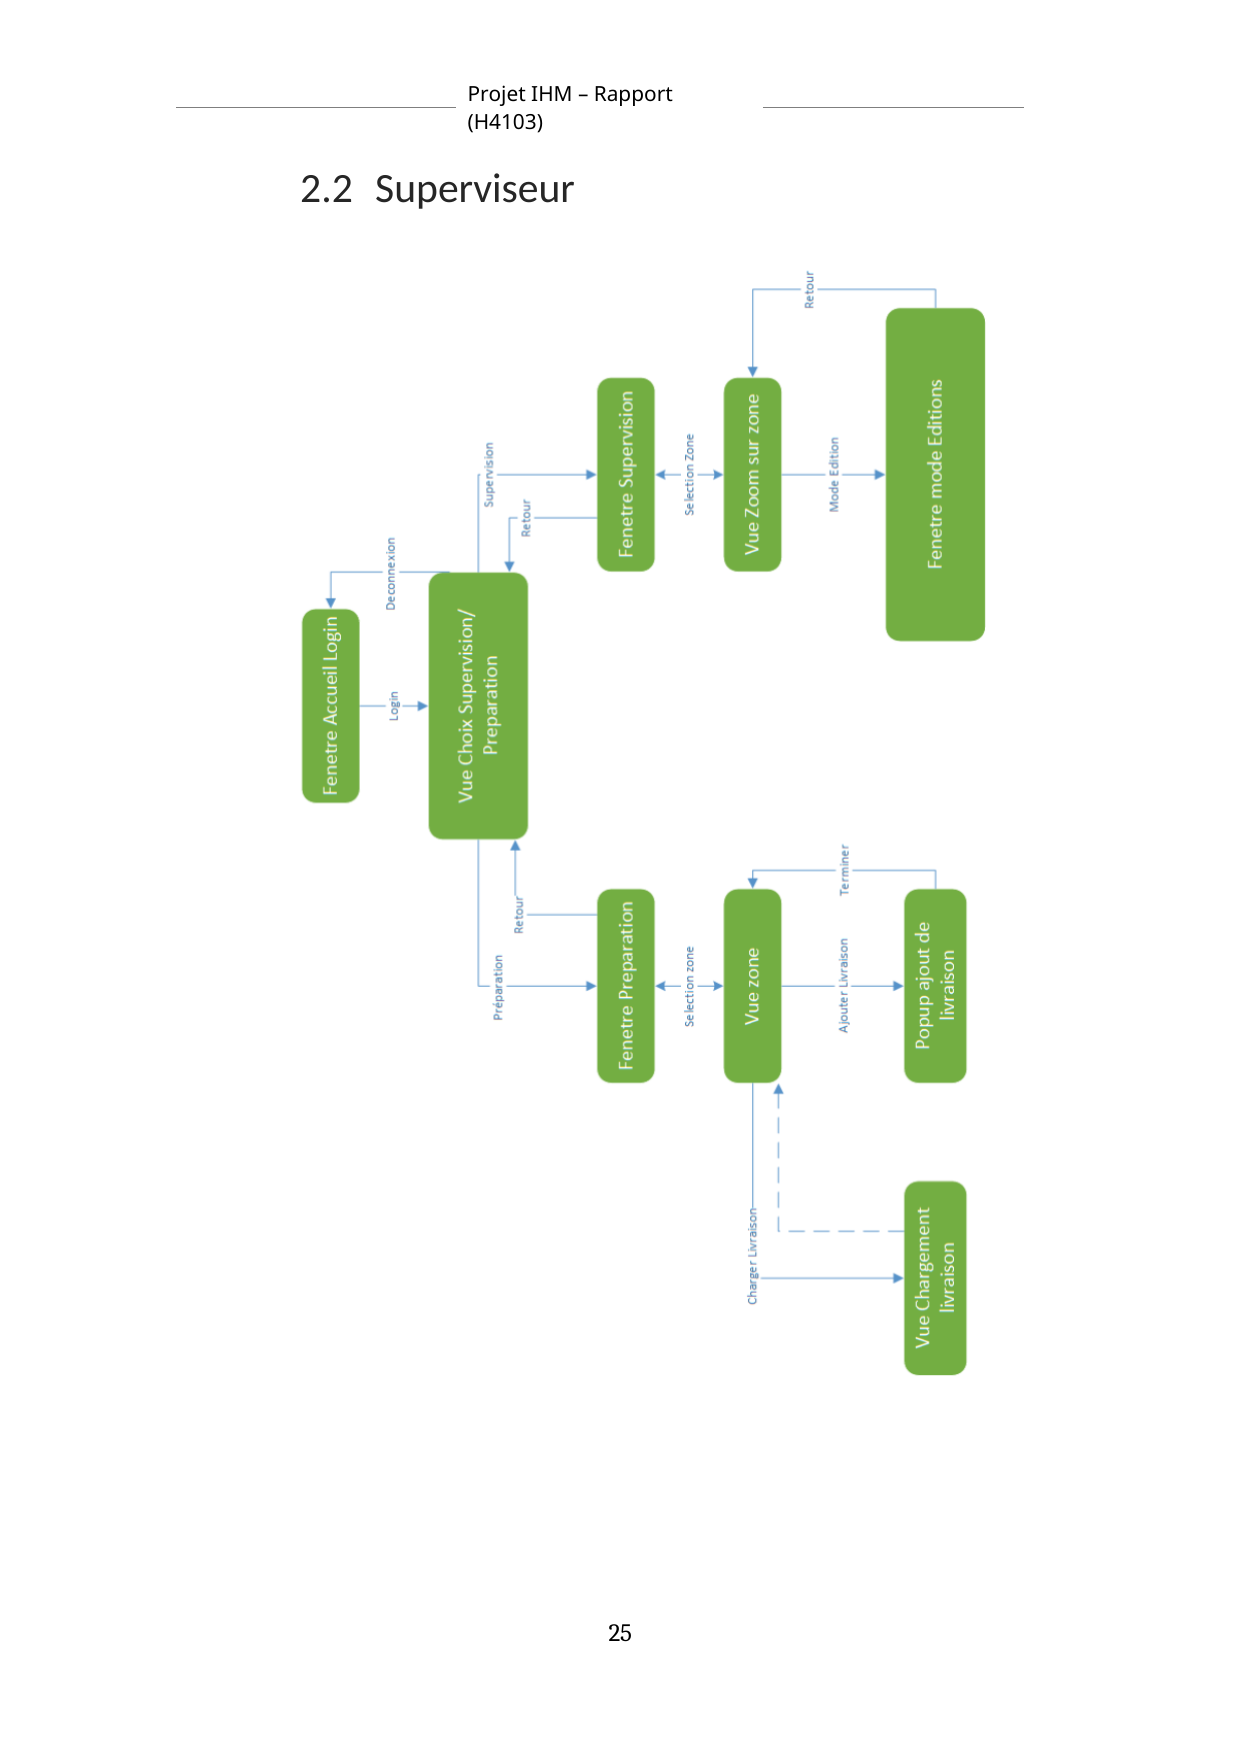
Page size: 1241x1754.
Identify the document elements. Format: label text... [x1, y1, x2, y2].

picture [281, 264, 986, 1376]
subtitle Superviseur [300, 150, 1053, 213]
